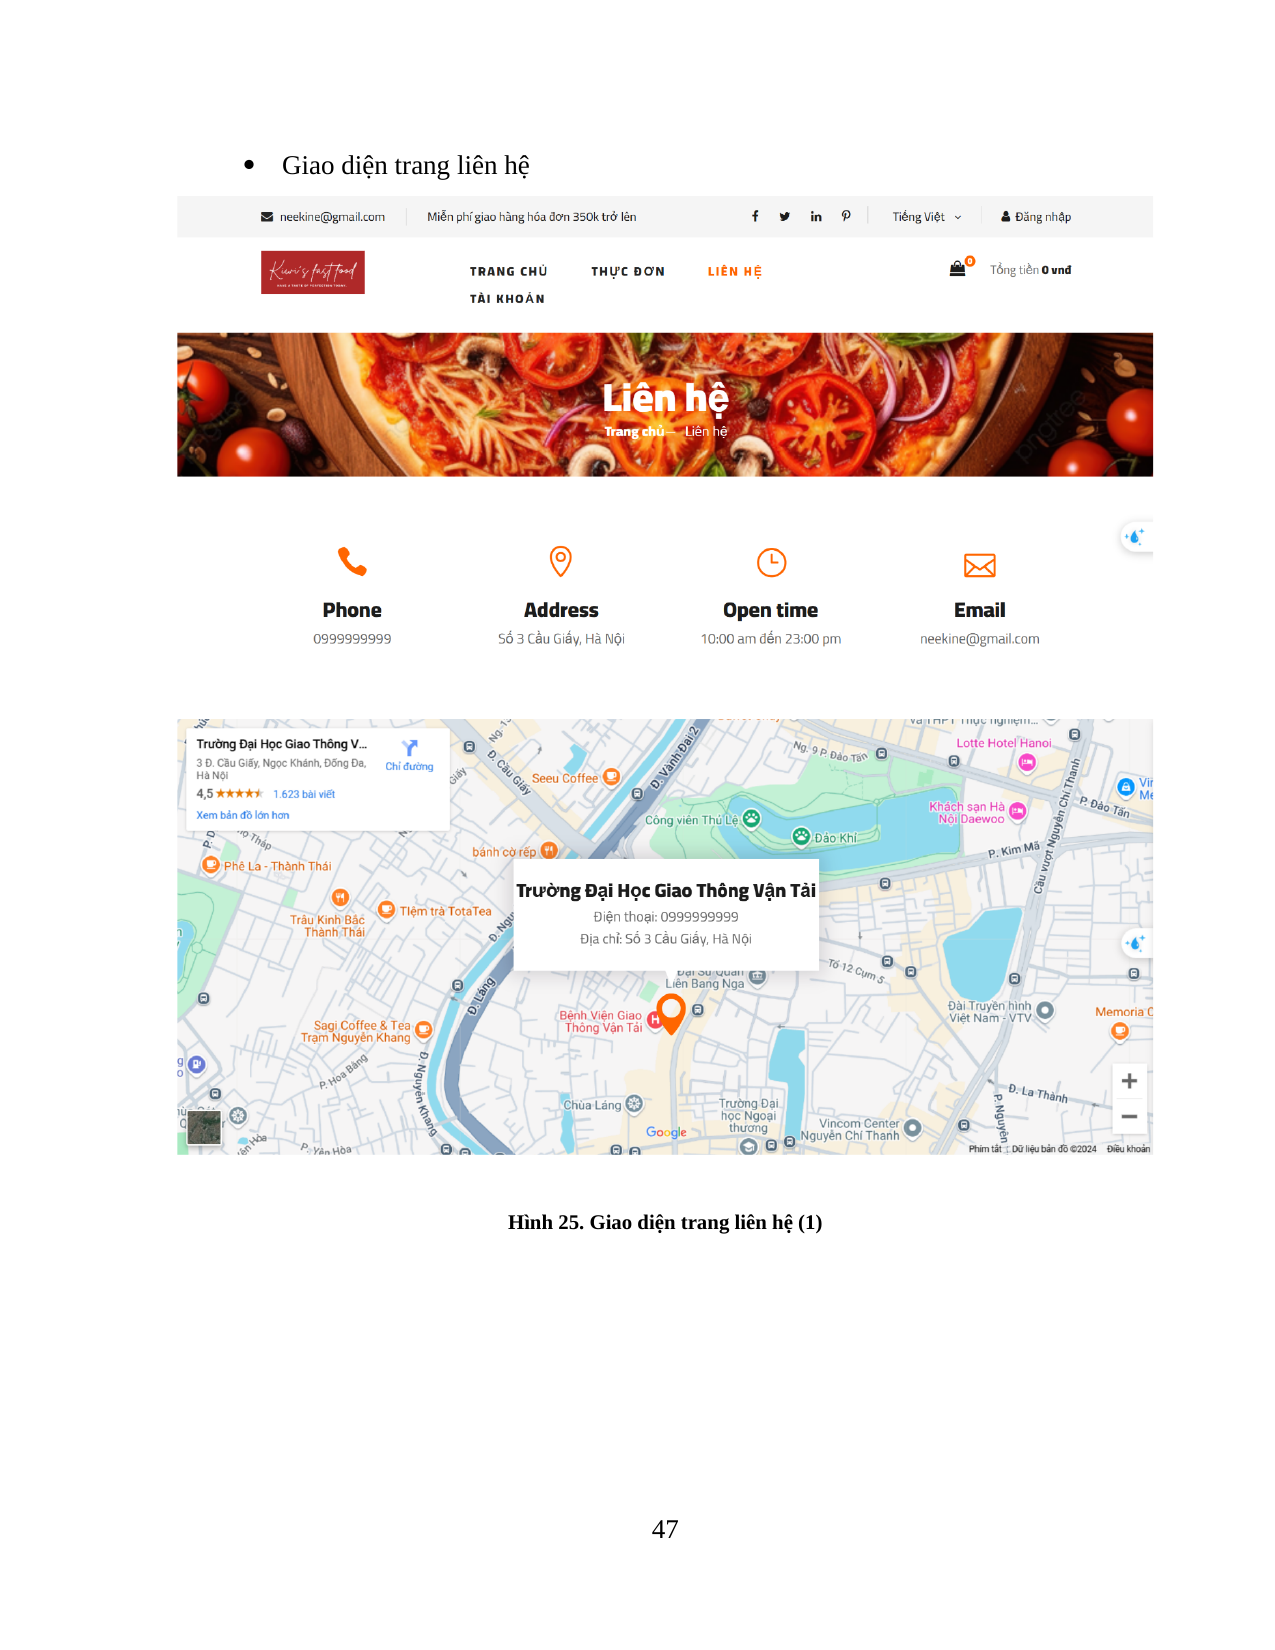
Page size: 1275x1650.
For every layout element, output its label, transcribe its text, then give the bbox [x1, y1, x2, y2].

list Giao diện trang liên hệ [244, 149, 1153, 181]
picture [177, 196, 1154, 1195]
